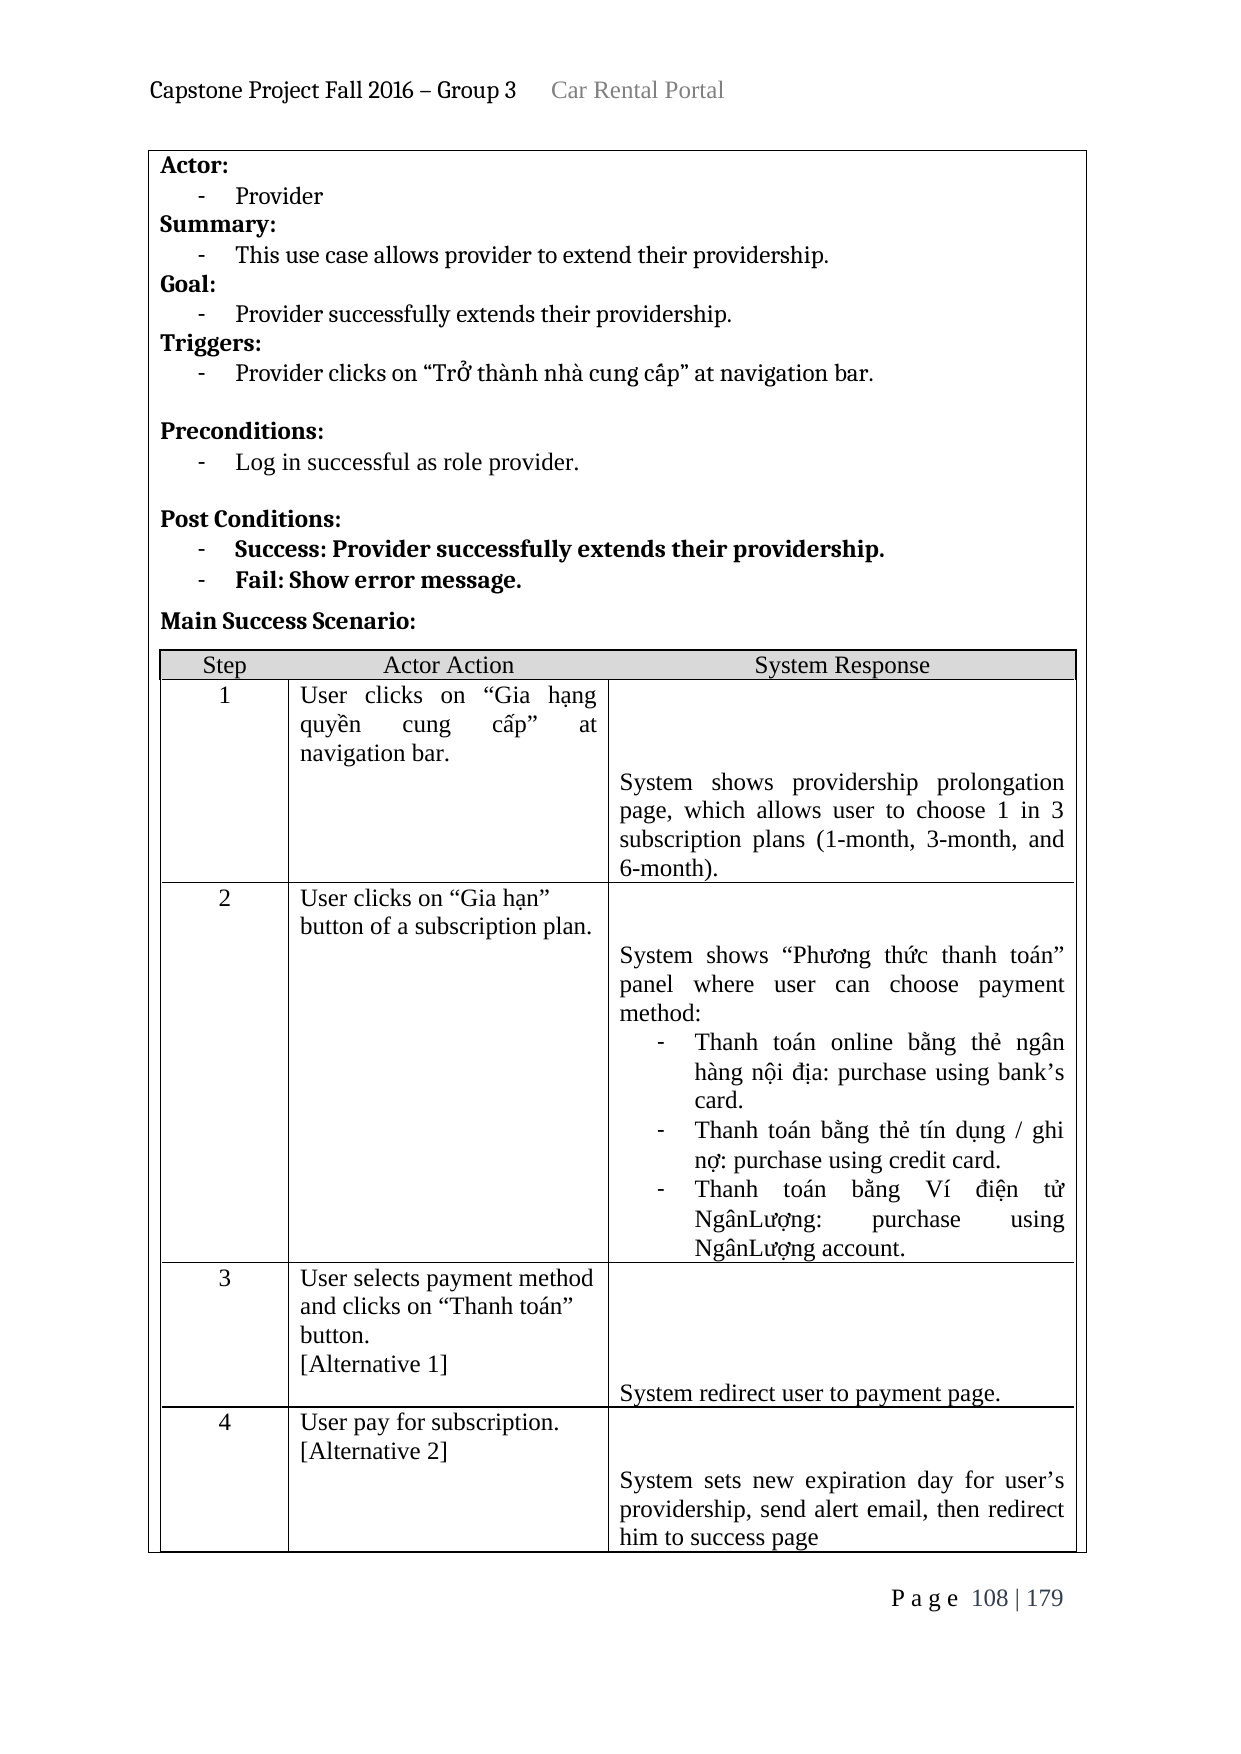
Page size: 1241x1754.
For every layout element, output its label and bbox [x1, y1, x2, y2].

table_cell [149, 151, 1086, 1552]
